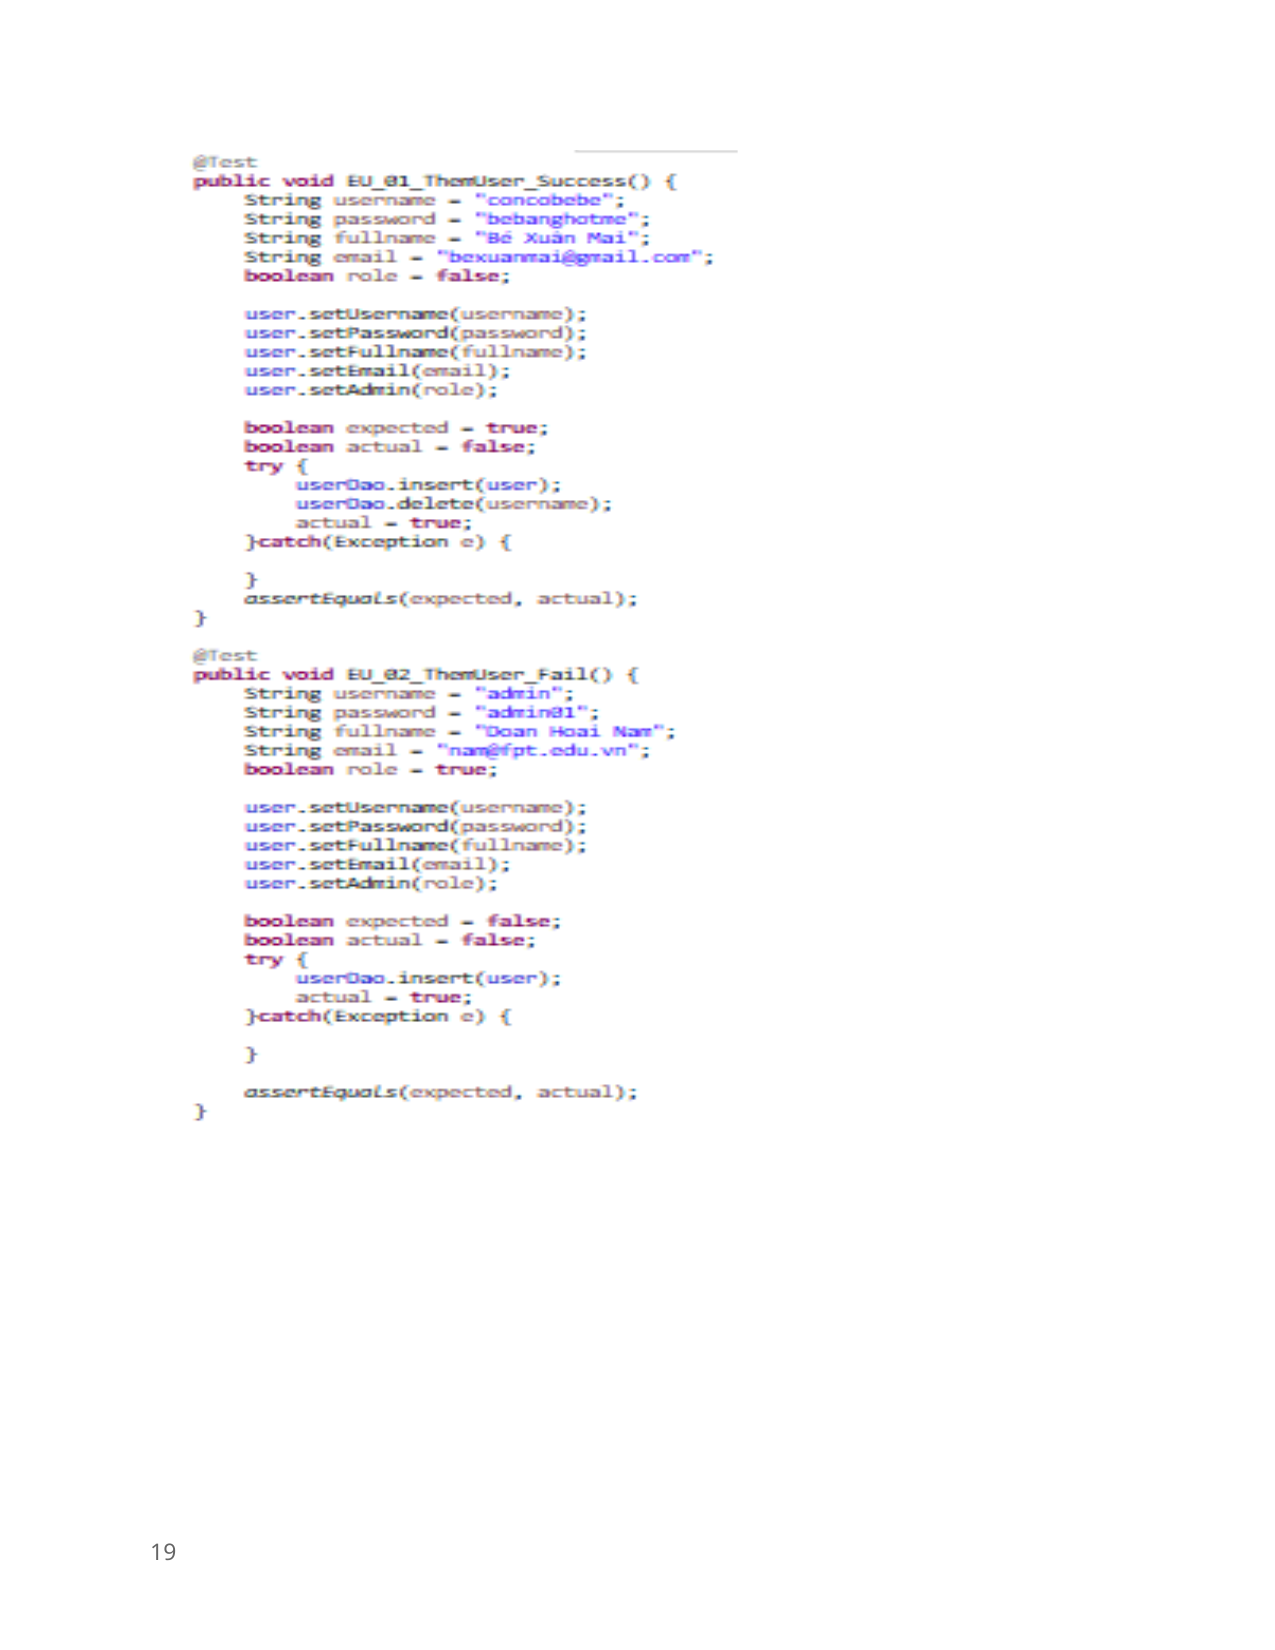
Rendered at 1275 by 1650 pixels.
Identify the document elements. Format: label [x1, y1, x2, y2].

picture [150, 150, 738, 1138]
